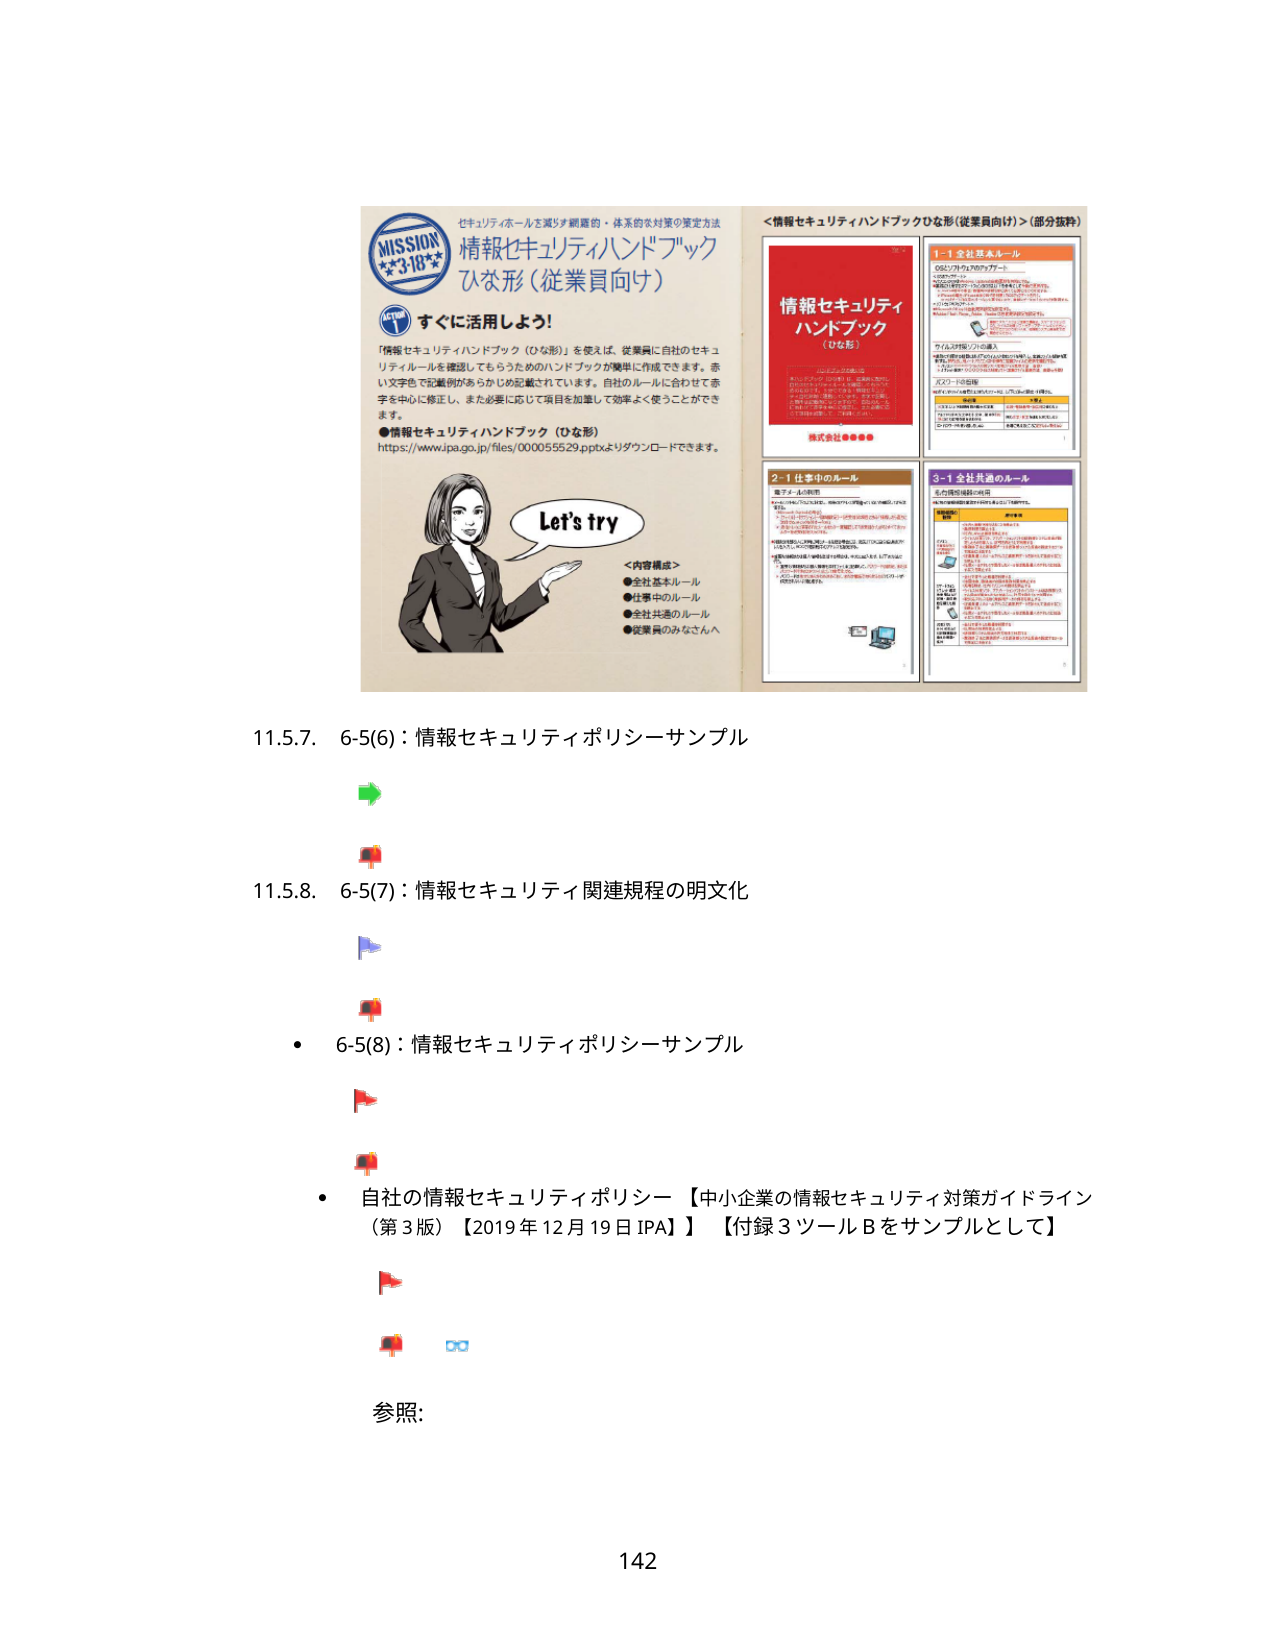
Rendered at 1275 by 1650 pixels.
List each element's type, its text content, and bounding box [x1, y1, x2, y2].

picture [358, 782, 382, 806]
picture [358, 936, 382, 960]
list 6-5(6)：情報セキュリティポリシーサンプル [252, 723, 1098, 752]
picture [358, 998, 382, 1022]
picture [446, 1334, 469, 1357]
list 6-5(8)：情報セキュリティポリシーサンプル [294, 1030, 1098, 1058]
picture [358, 845, 382, 869]
picture [354, 1089, 378, 1113]
list 参照: [372, 1397, 1098, 1428]
list 6-5(7)：情報セキュリティ関連規程の明文化 [252, 877, 1098, 905]
picture [379, 1271, 403, 1295]
list 自社の情報セキュリティポリシー 【中小企業の情報セキュリティ対策ガイドライン（第3版）【2019年12月19日IPA】】 【付録３ツールBをサンプルとして】 [319, 1183, 1098, 1240]
picture [354, 1152, 378, 1176]
picture [360, 206, 1088, 692]
picture [379, 1334, 403, 1357]
